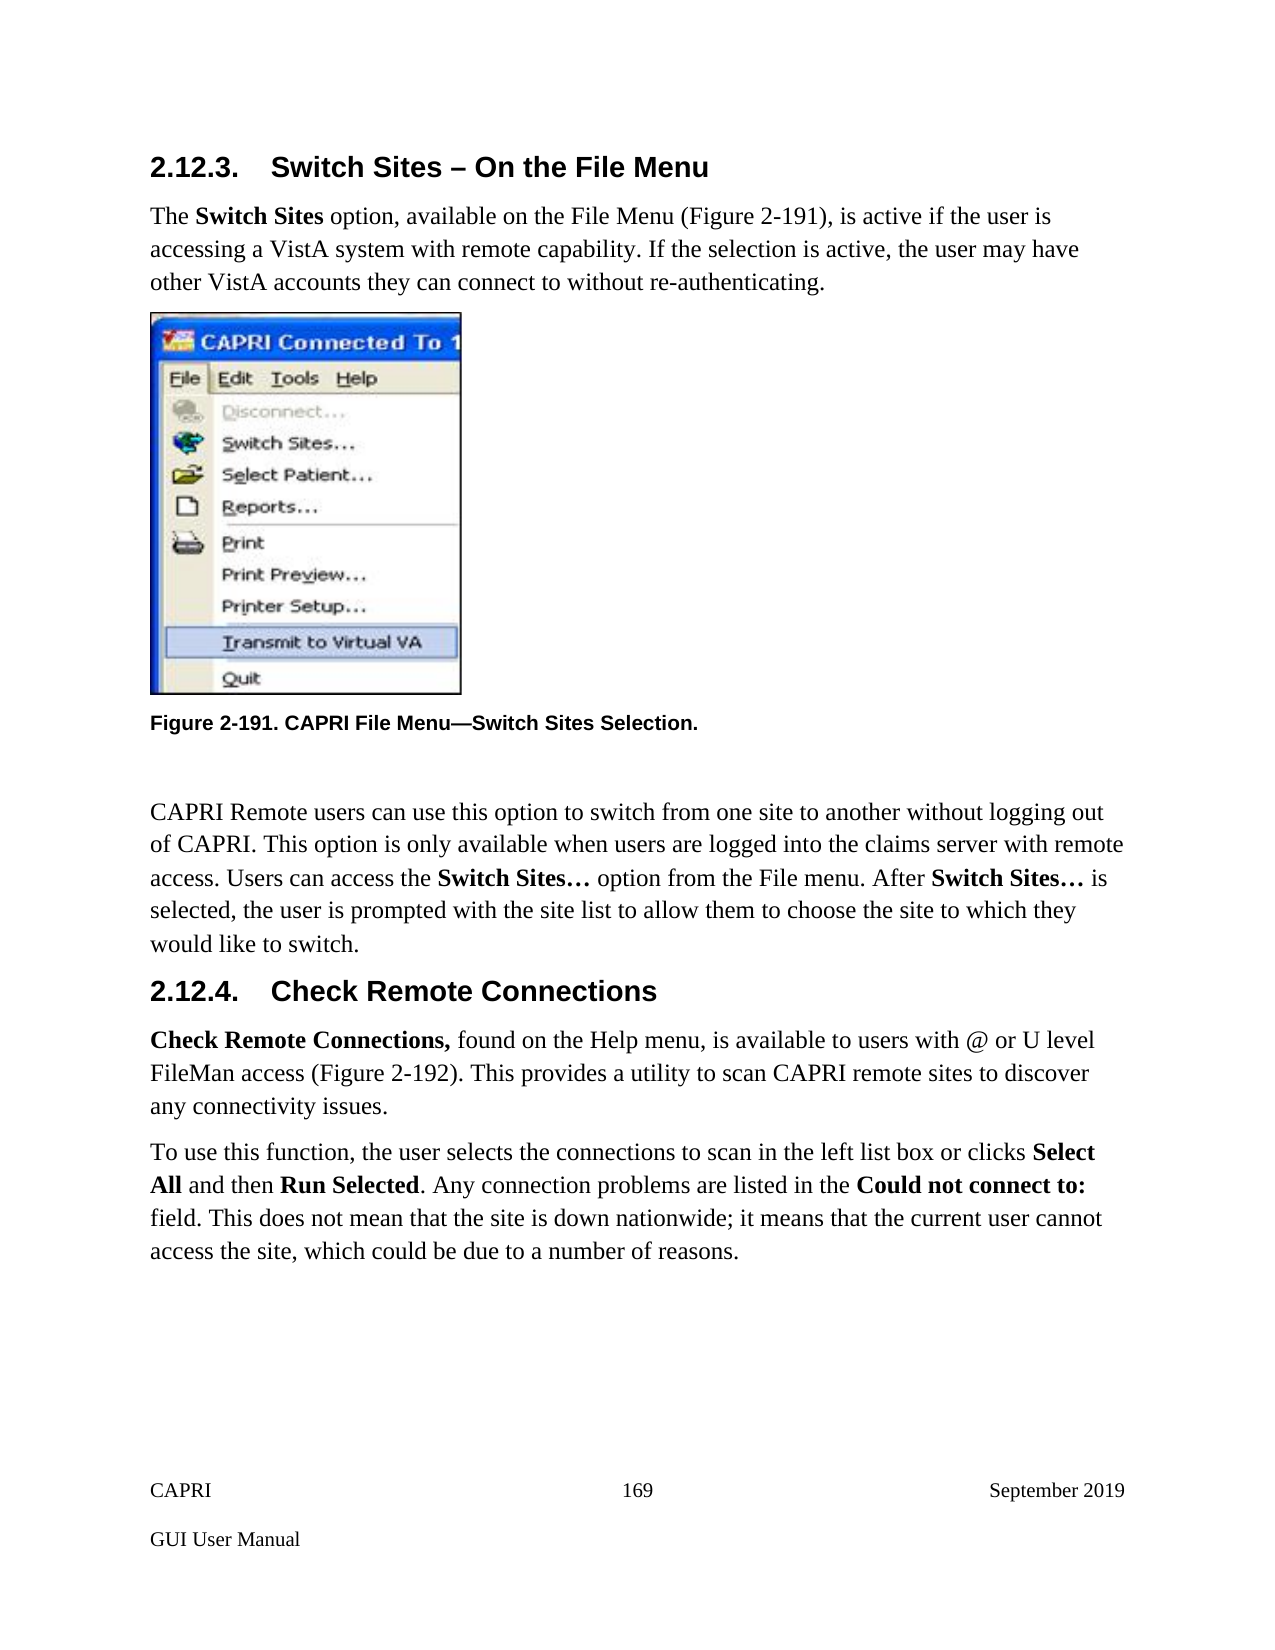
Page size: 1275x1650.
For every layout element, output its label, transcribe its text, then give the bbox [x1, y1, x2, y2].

picture [150, 312, 462, 695]
subtitle Check Remote Connections [150, 974, 1125, 1008]
text CAPRI Remote users can use this option to switch from one site to another without logging out of CAPRI. This option is only available when users are logged into the claims server with remote access. Users can access the Switch Sites… option from the File menu. After Switch Sites… is selected, the user is prompted with the site list to allow them to choose the site to which they would like to switch. [150, 797, 1125, 957]
text To use this function, the user selects the connections to scan in the left list box or clicks Select All and then Run Selected. Any connection problems are listed in the Could not connect to: field. This does not mean that the site is down nationwide; it means that the current user cannot access the site, which could be due to a number of reasons. [150, 1137, 1125, 1264]
subtitle Switch Sites – On the File Menu [150, 150, 1125, 183]
